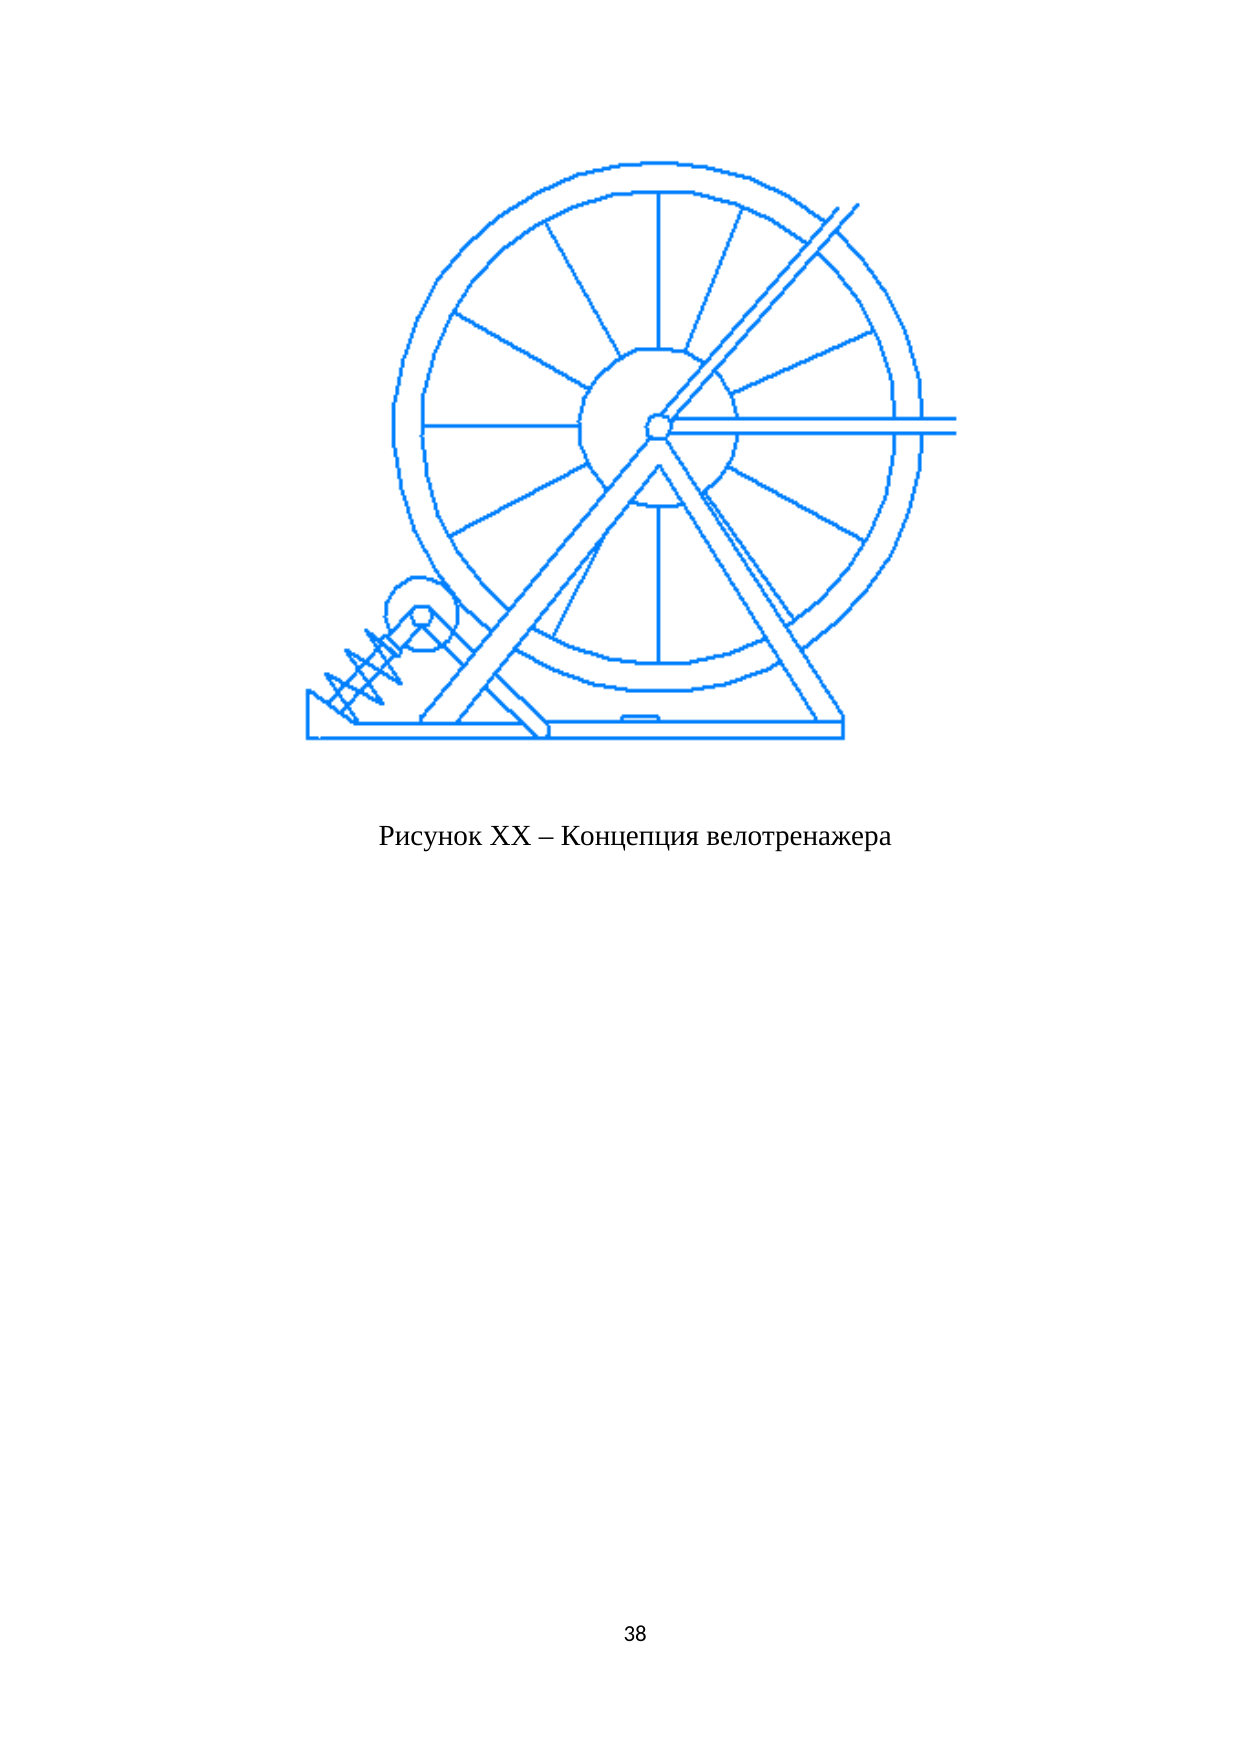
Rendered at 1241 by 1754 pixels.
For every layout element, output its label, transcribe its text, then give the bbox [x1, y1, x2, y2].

text Рисунок XX – Концепция велотренажера [118, 818, 1152, 851]
picture [224, 118, 1046, 788]
